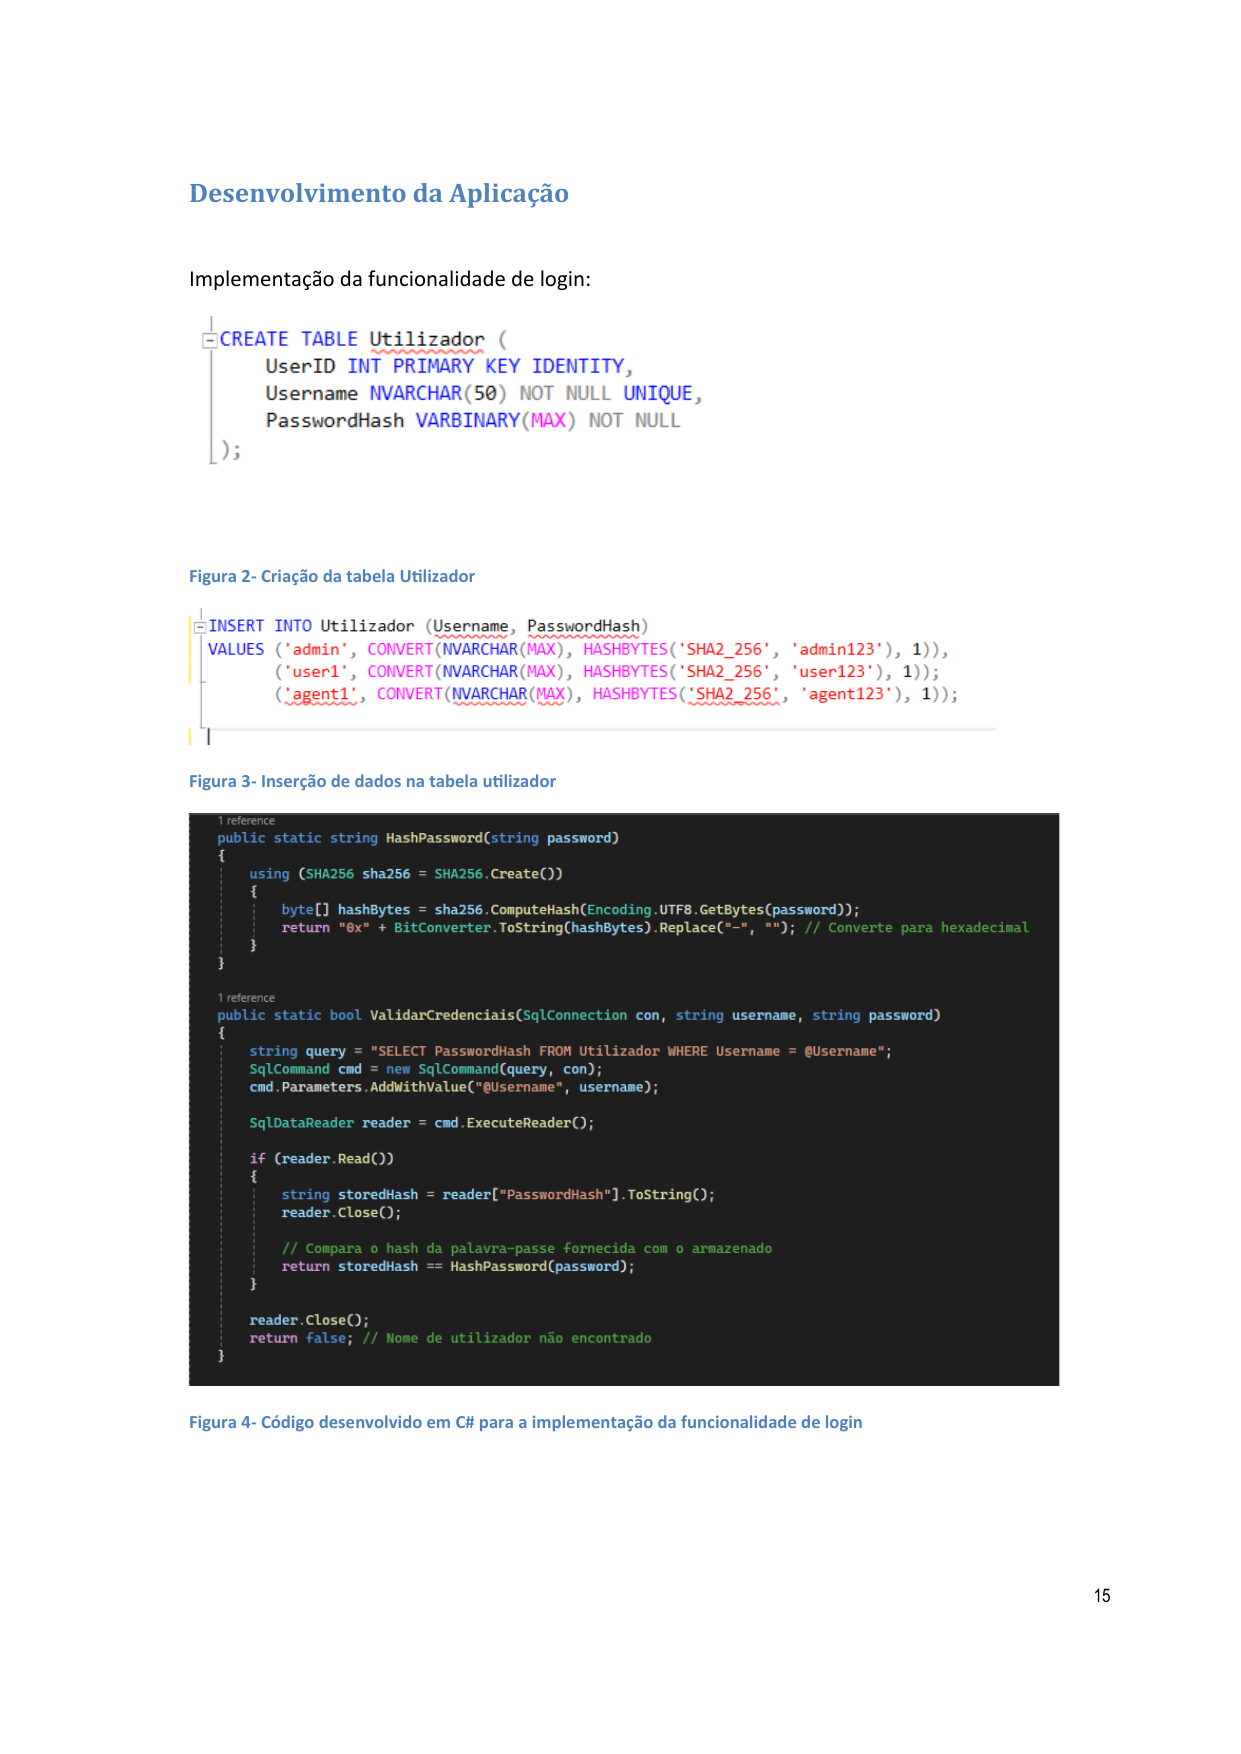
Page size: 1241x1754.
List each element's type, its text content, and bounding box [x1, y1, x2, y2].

picture [188, 608, 996, 745]
subtitle Desenvolvimento da Aplicação [189, 177, 1110, 209]
text Implementação da funcionalidade de login: [189, 264, 1110, 292]
picture [188, 316, 993, 540]
picture [188, 813, 1060, 1386]
